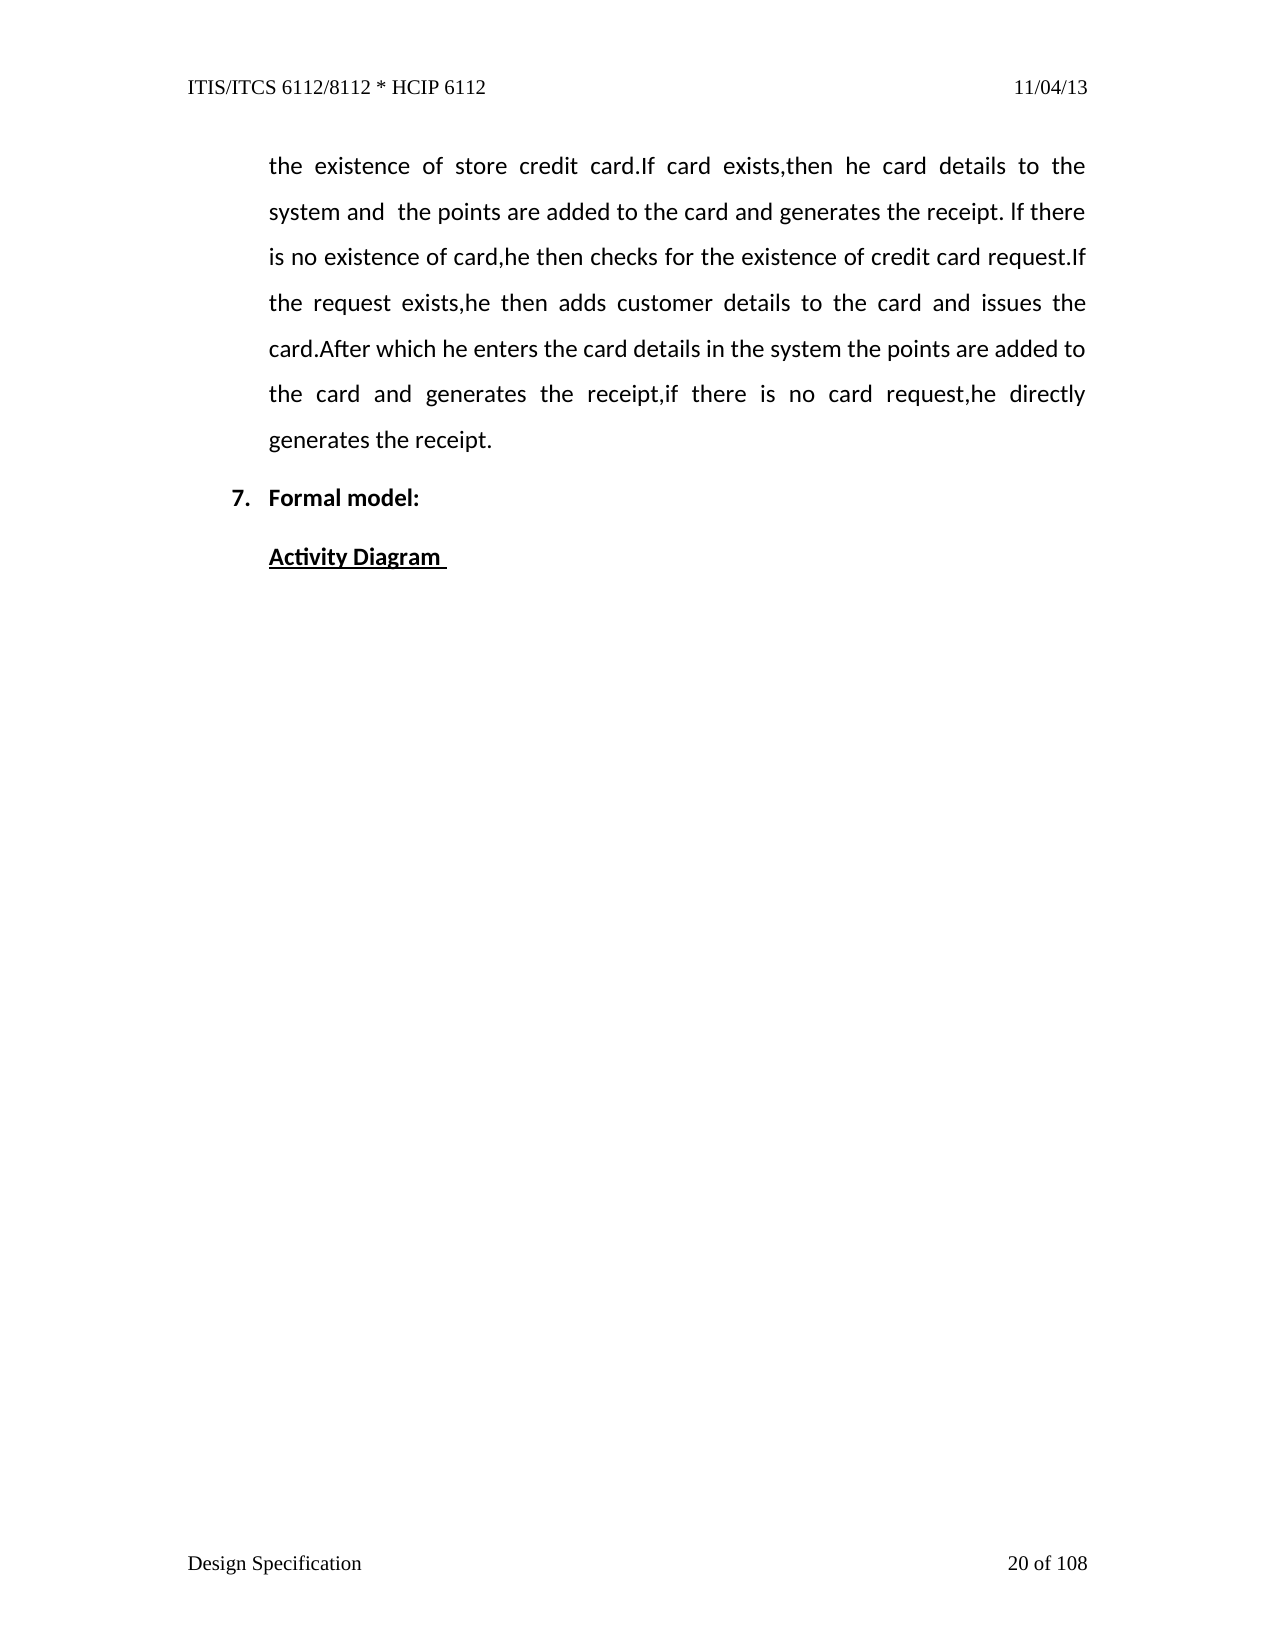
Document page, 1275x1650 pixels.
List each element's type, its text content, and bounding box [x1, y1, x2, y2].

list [231, 150, 1087, 455]
list Formal model: [231, 483, 1087, 513]
text Activity Diagram [269, 541, 1087, 571]
